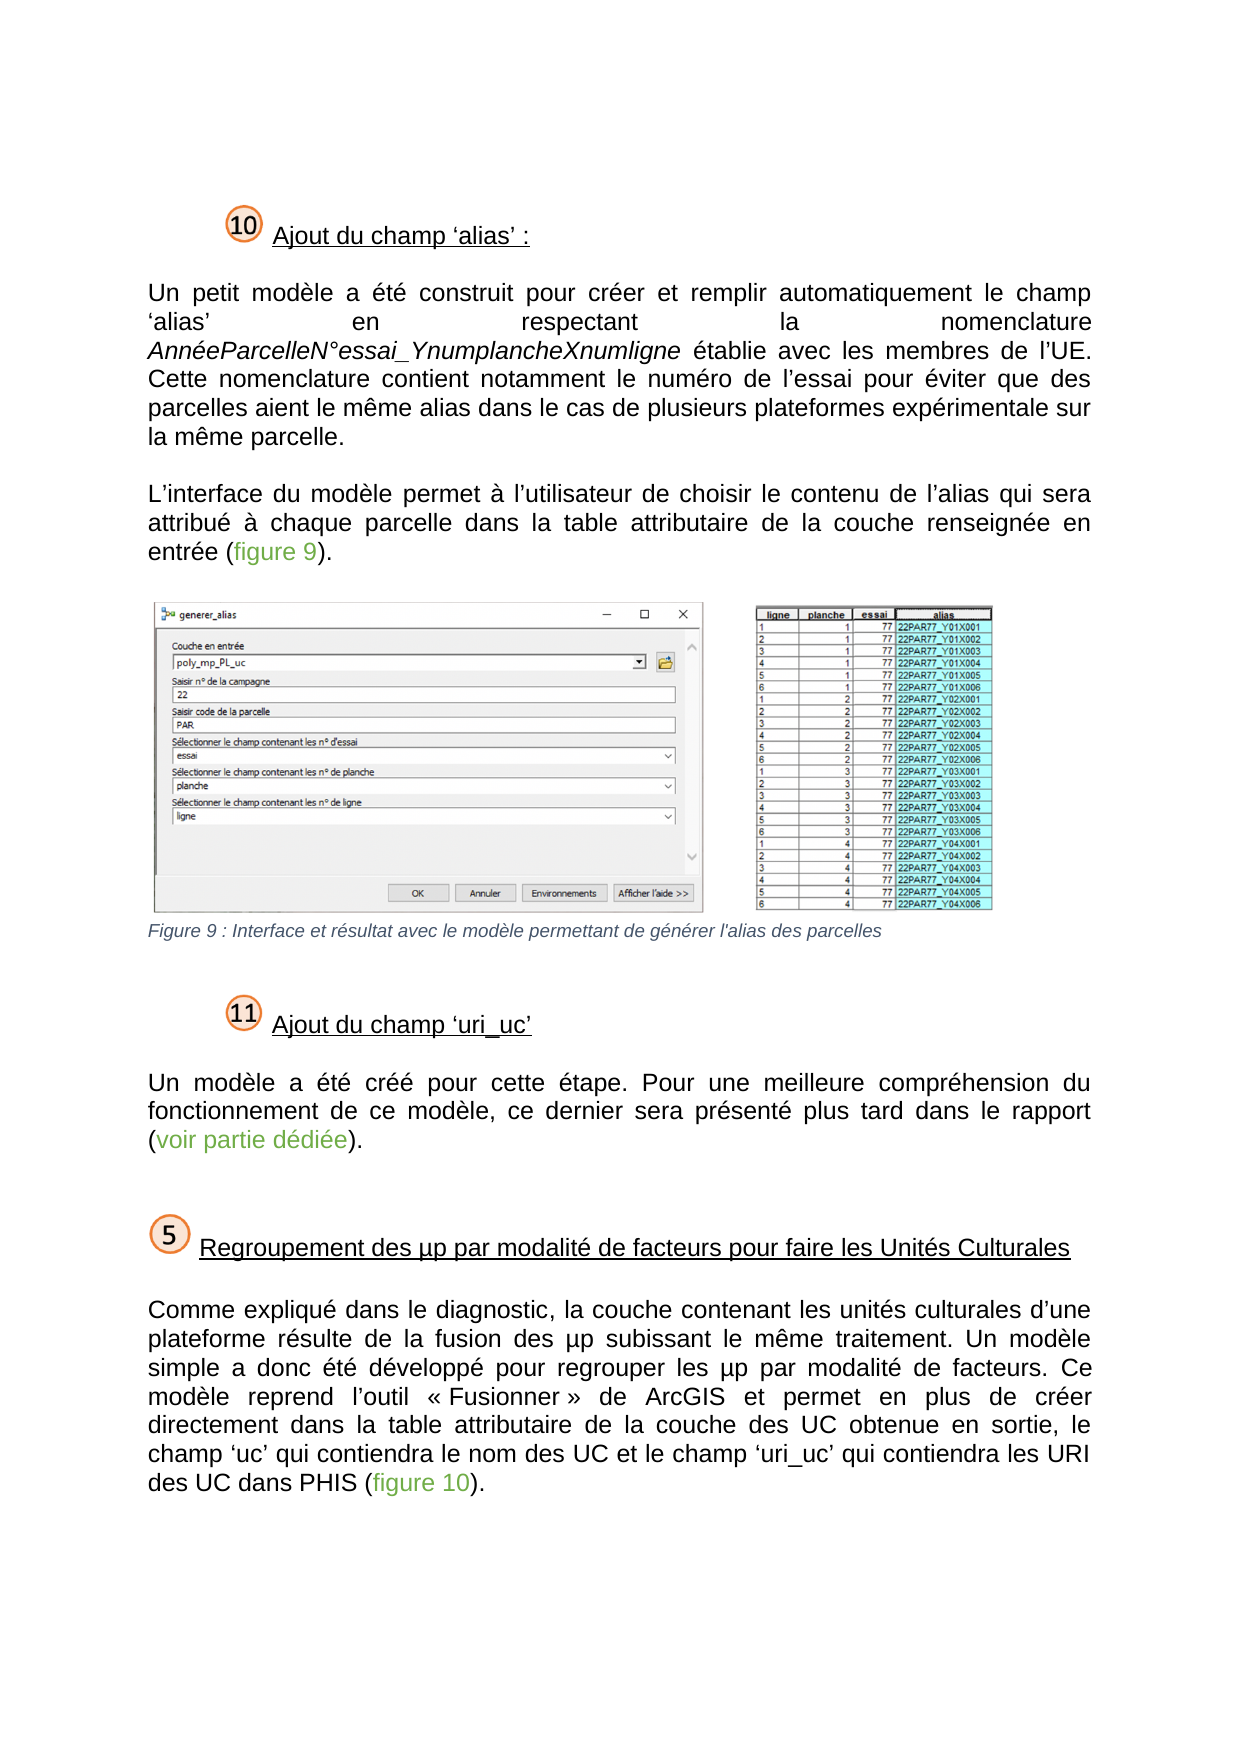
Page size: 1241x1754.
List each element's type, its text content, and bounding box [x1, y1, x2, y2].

text Comme expliqué dans le diagnostic, la couche contenant les unités culturales d’une plateforme résulte de la fusion des µp subissant le même traitement. Un modèle simple a donc été développé pour regrouper les µp par modalité de facteurs. Ce modèle reprend l’outil « Fusionner » de ArcGIS et permet en plus de créer directement dans la table attributaire de la couche des UC obtenue en sortie, le champ ‘uc’ qui contiendra le nom des UC et le champ ‘uri_uc’ qui contiendra les URI des UC dans PHIS (figure 10). [148, 1295, 1093, 1496]
picture [221, 200, 266, 245]
text Un modèle a été créé pour cette étape. Pour une meilleure compréhension du fonctionnement de ce modèle, ce dernier sera présenté plus tard dans le rapport (voir partie dédiée). [148, 1068, 1093, 1154]
text Un petit modèle a été construit pour créer et remplir automatiquement le champ ‘alias’ en respectant la nomenclature AnnéeParcelleN°essai_YnumplancheXnumligne établie avec les membres de l’UE. Cette nomenclature contient notamment le numéro de l’essai pour éviter que des parcelles aient le même alias dans le cas de plusieurs plateformes expérimentale sur la même parcelle. [148, 278, 1093, 451]
text Ajout du champ ‘alias’ : [148, 200, 1093, 249]
text Regroupement des µp par modalité de facteurs pour faire les Unités Culturales [148, 1211, 1093, 1262]
picture [147, 594, 1001, 921]
text Figure 9 : Interface et résultat avec le modèle permettant de générer l'alias des parcelles [148, 920, 1093, 942]
text L’interface du modèle permet à l’utilisateur de choisir le contenu de l’alias qui sera attribué à chaque parcelle dans la table attributaire de la couche renseignée en entrée (figure 9). [148, 479, 1093, 566]
text Ajout du champ ‘uri_uc’ [148, 991, 1093, 1039]
picture [221, 991, 265, 1034]
picture [147, 1211, 193, 1257]
